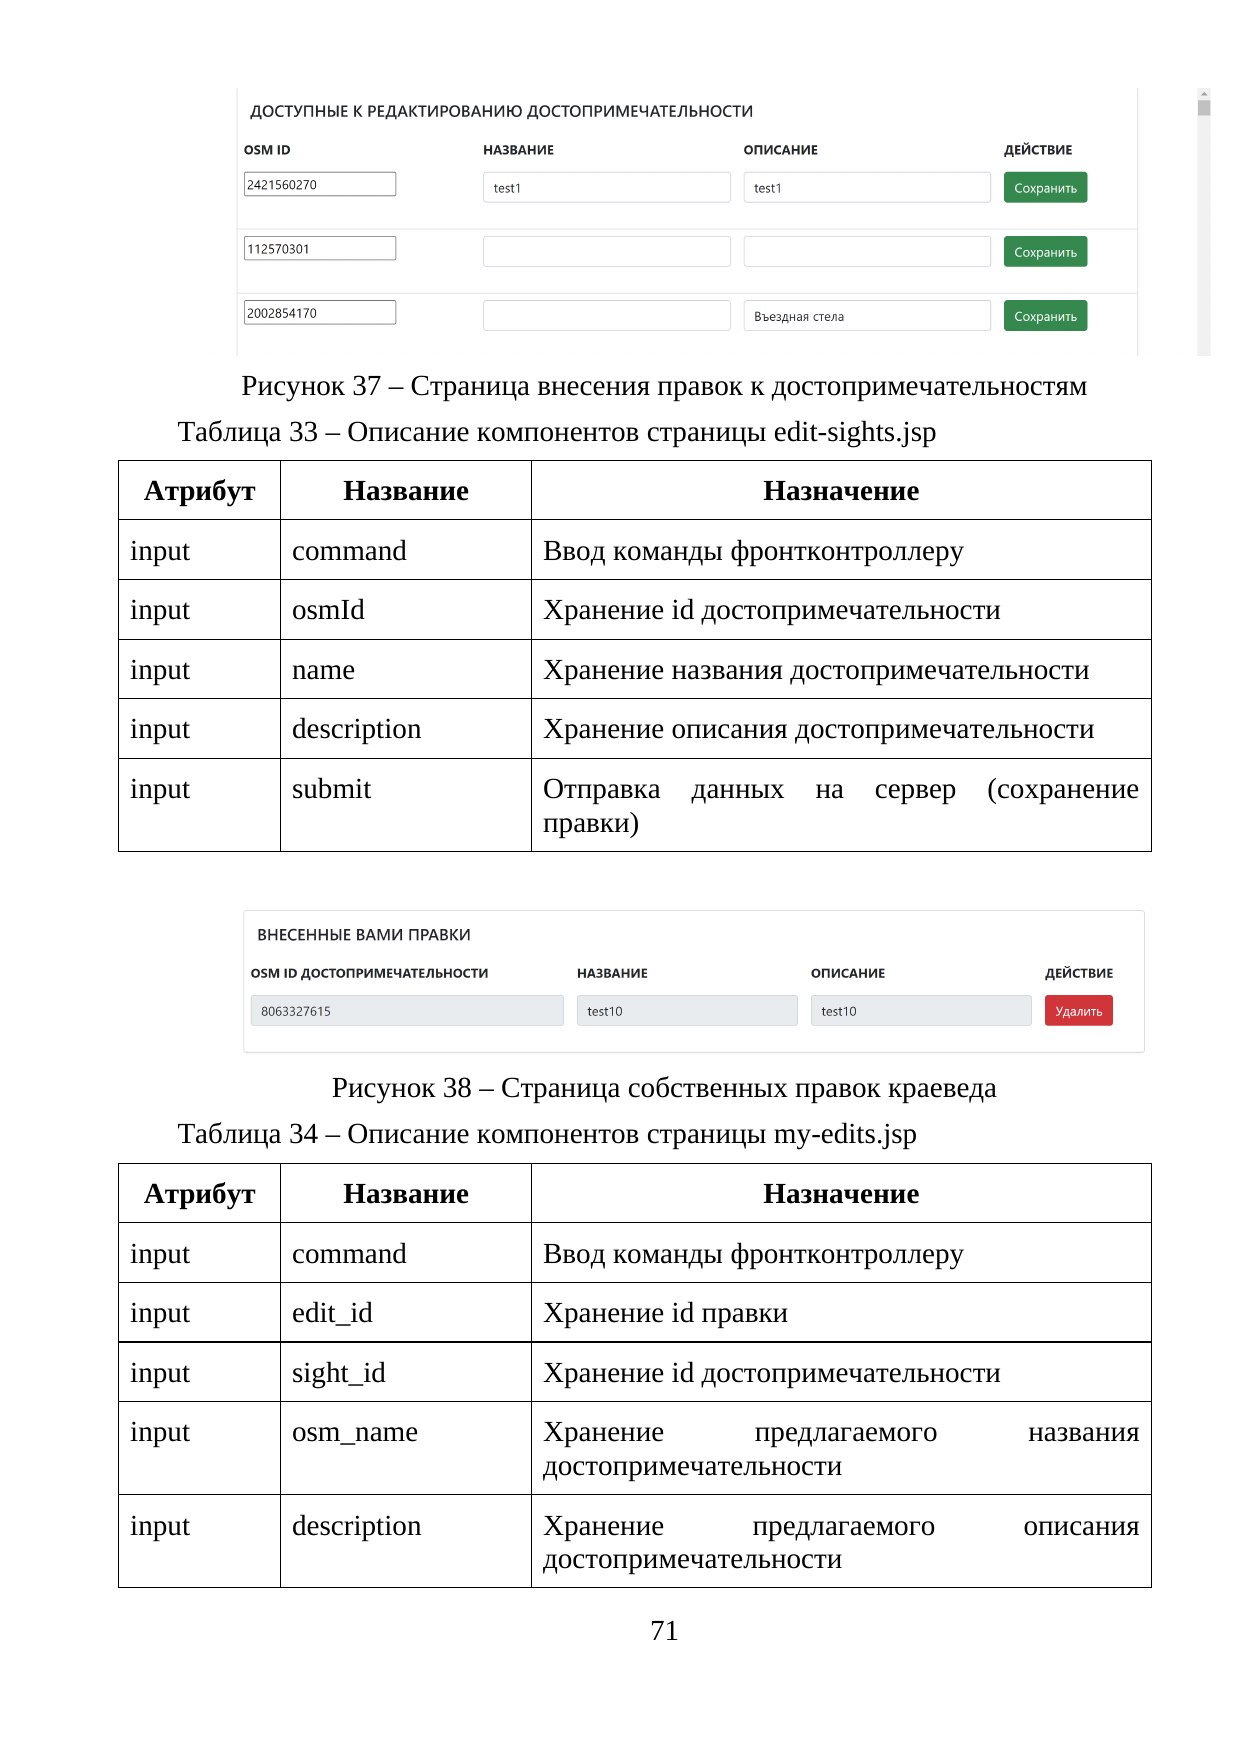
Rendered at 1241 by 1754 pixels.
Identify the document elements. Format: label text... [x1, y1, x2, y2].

table_cell sight_id [281, 1343, 531, 1401]
table_header Назначение [532, 461, 1151, 519]
table_cell input [119, 699, 280, 758]
table_cell Ввод команды фронтконтроллеру [532, 520, 1151, 579]
table_cell Хранение названия достопримечательности [532, 640, 1151, 698]
table_cell description [281, 699, 531, 758]
table_cell input [119, 1495, 280, 1587]
table_header Атрибут [119, 461, 280, 519]
table_cell input [119, 1223, 280, 1282]
table_cell edit_id [281, 1283, 531, 1341]
table_header Название [281, 461, 531, 519]
table_cell description [281, 1495, 531, 1587]
table_cell Ввод команды фронтконтроллеру [532, 1223, 1151, 1282]
table_cell Хранение id достопримечательности [532, 1343, 1151, 1401]
table_cell Хранение id достопримечательности [532, 580, 1151, 638]
table_cell name [281, 640, 531, 698]
text Рисунок 38 – Страница собственных правок краеведа [118, 1071, 1152, 1104]
table_cell input [119, 520, 280, 579]
table_cell input [119, 1343, 280, 1401]
table_header Атрибут [119, 1164, 280, 1222]
table_cell input [119, 1402, 280, 1494]
table_cell input [119, 580, 280, 638]
text Рисунок 37 – Страница внесения правок к достопримечательностям [118, 368, 1152, 401]
table_cell osm_name [281, 1402, 531, 1494]
table_cell input [119, 1283, 280, 1341]
text Таблица 33 – Описание компонентов страницы edit-sights.jsp [118, 414, 1152, 447]
table_header Назначение [532, 1164, 1151, 1222]
table_cell Хранение описания достопримечательности [532, 699, 1151, 758]
table_cell Хранение предлагаемого описания достопримечательности [532, 1495, 1151, 1587]
table_cell command [281, 1223, 531, 1282]
table_cell input [119, 759, 280, 851]
picture [177, 910, 1211, 1058]
table_cell input [119, 640, 280, 698]
text Таблица 34 – Описание компонентов страницы my-edits.jsp [118, 1117, 1152, 1150]
picture [177, 88, 1211, 356]
table_cell Хранение предлагаемого названия достопримечательности [532, 1402, 1151, 1494]
table_cell Отправка данных на сервер (сохранение правки) [532, 759, 1151, 851]
table_header Название [281, 1164, 531, 1222]
table_cell command [281, 520, 531, 579]
table_cell submit [281, 759, 531, 851]
table_cell osmId [281, 580, 531, 638]
table_cell Хранение id правки [532, 1283, 1151, 1341]
